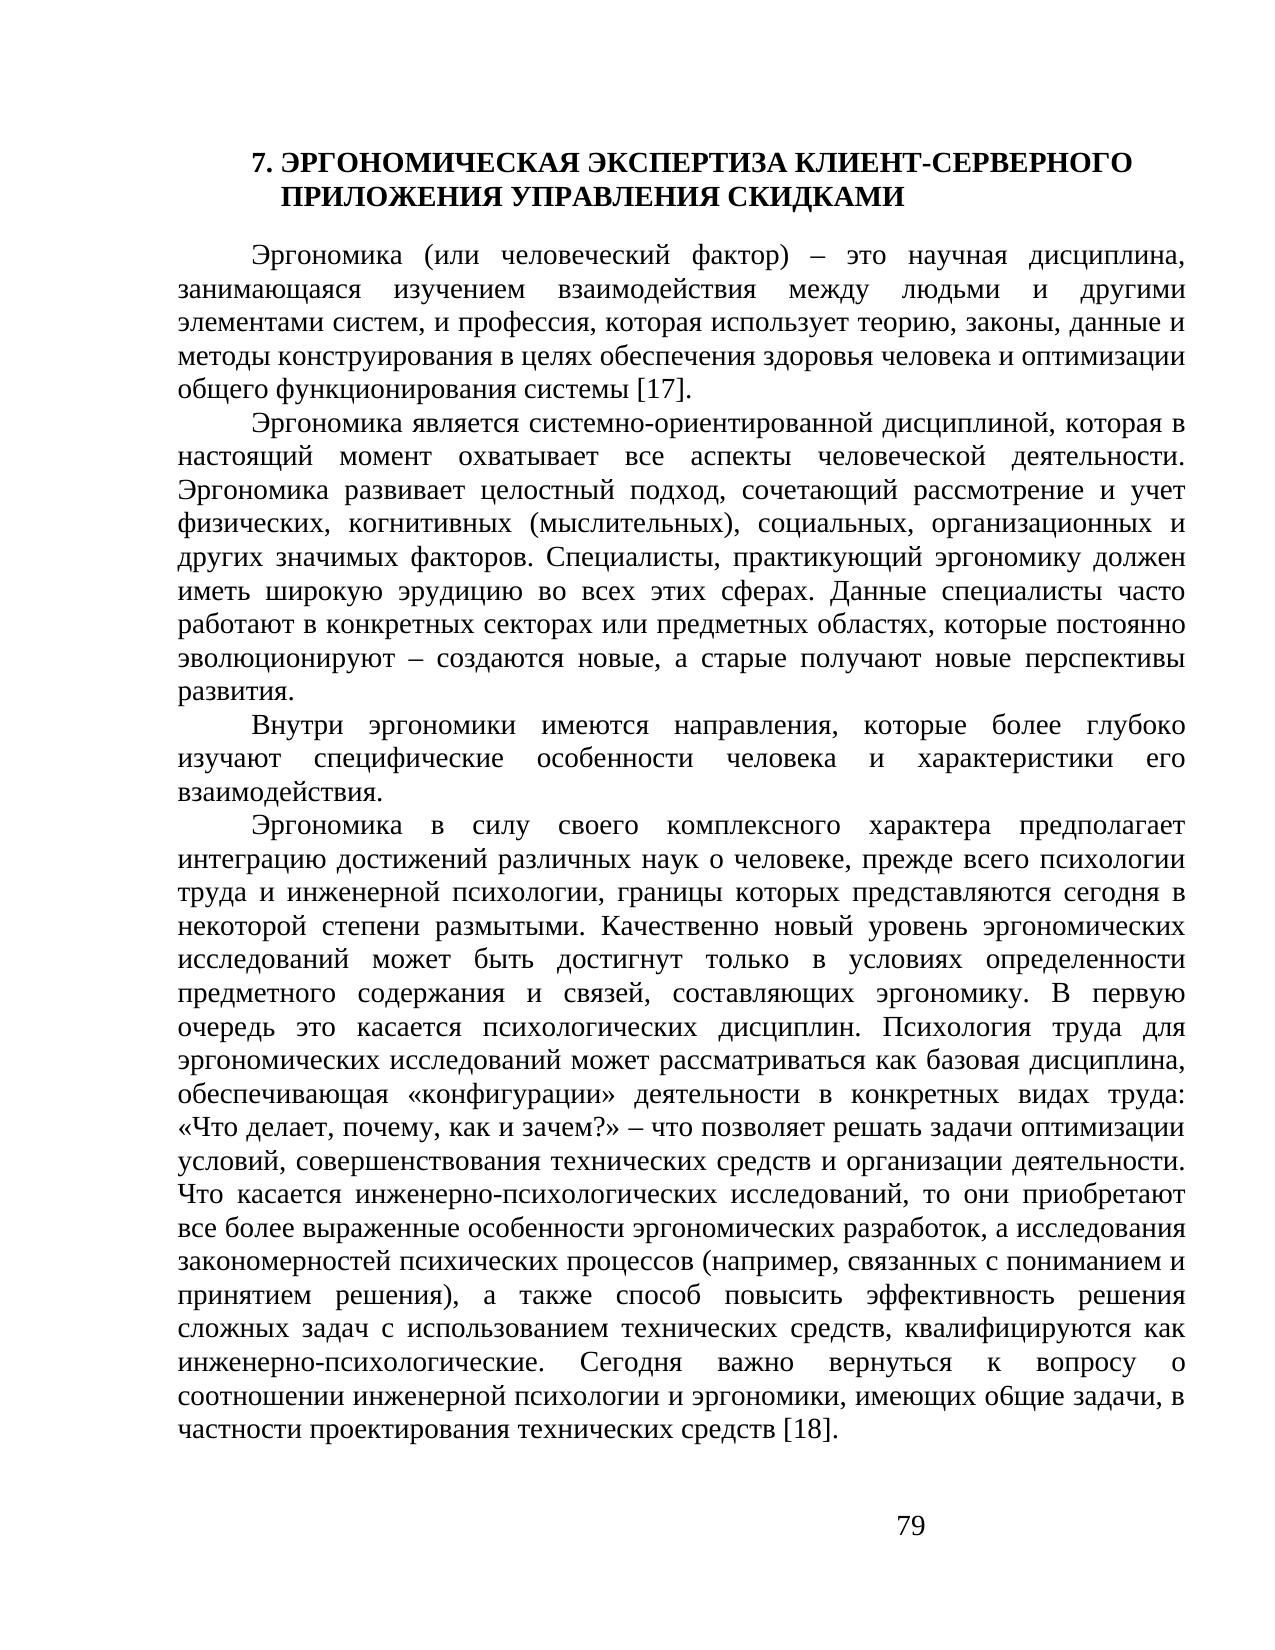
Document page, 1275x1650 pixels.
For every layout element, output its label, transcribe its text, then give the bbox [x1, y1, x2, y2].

text Эргономика в силу своего комплексного характера предполагает интеграцию достижений различных наук о человеке, прежде всего психологии труда и инженерной психологии, границы которых представляются сегодня в некоторой степени размытыми. Качественно новый уровень эргономических исследований может быть достигнут только в условиях определенности предметного содержания и связей, составляющих эргономику. В первую очередь это касается психологических дисциплин. Психология труда для эргономических исследований может рассматриваться как базовая дисциплина, обеспечивающая «конфигурации» деятельности в конкретных видах труда: «Что делает, почему, как и зачем?» – что позволяет решать задачи оптимизации условий, совершенствования технических средств и организации деятельности. Что касается инженерно-психологических исследований, то они приобретают все более выраженные особенности эргономических разработок, а исследования закономерностей психических процессов (например, связанных с пониманием и принятием решения), а также способ повысить эффективность решения сложных задач с использованием технических средств, квалифицируются как инженерно-психологические. Сегодня важно вернуться к вопросу о соотношении инженерной психологии и эргономики, имеющих о6щие задачи, в частности проектирования технических средств [18]. [177, 807, 1186, 1445]
text Эргономика (или человеческий фактор) – это научная дисциплина, занимающаяся изучением взаимодействия между людьми и другими элементами систем, и профессия, которая использует теорию, законы, данные и методы конструирования в целях обеспечения здоровья человека и оптимизации общего функционирования системы [17]. [177, 237, 1186, 405]
subtitle 7. Эргономическая экспертиза клиент-серверного приложения управления скидками [251, 145, 1186, 212]
text Эргономика является системно-ориентированной дисциплиной, которая в настоящий момент охватывает все аспекты человеческой деятельности. Эргономика развивает целостный подход, сочетающий рассмотрение и учет физических, когнитивных (мыслительных), социальных, организационных и других значимых факторов. Специалисты, практикующий эргономику должен иметь широкую эрудицию во всех этих сферах. Данные специалисты часто работают в конкретных секторах или предметных областях, которые постоянно эволюционируют – создаются новые, а старые получают новые перспективы развития. [177, 405, 1186, 707]
text Внутри эргономики имеются направления, которые более глубоко изучают специфические особенности человека и характеристики его взаимодействия. [177, 707, 1186, 807]
